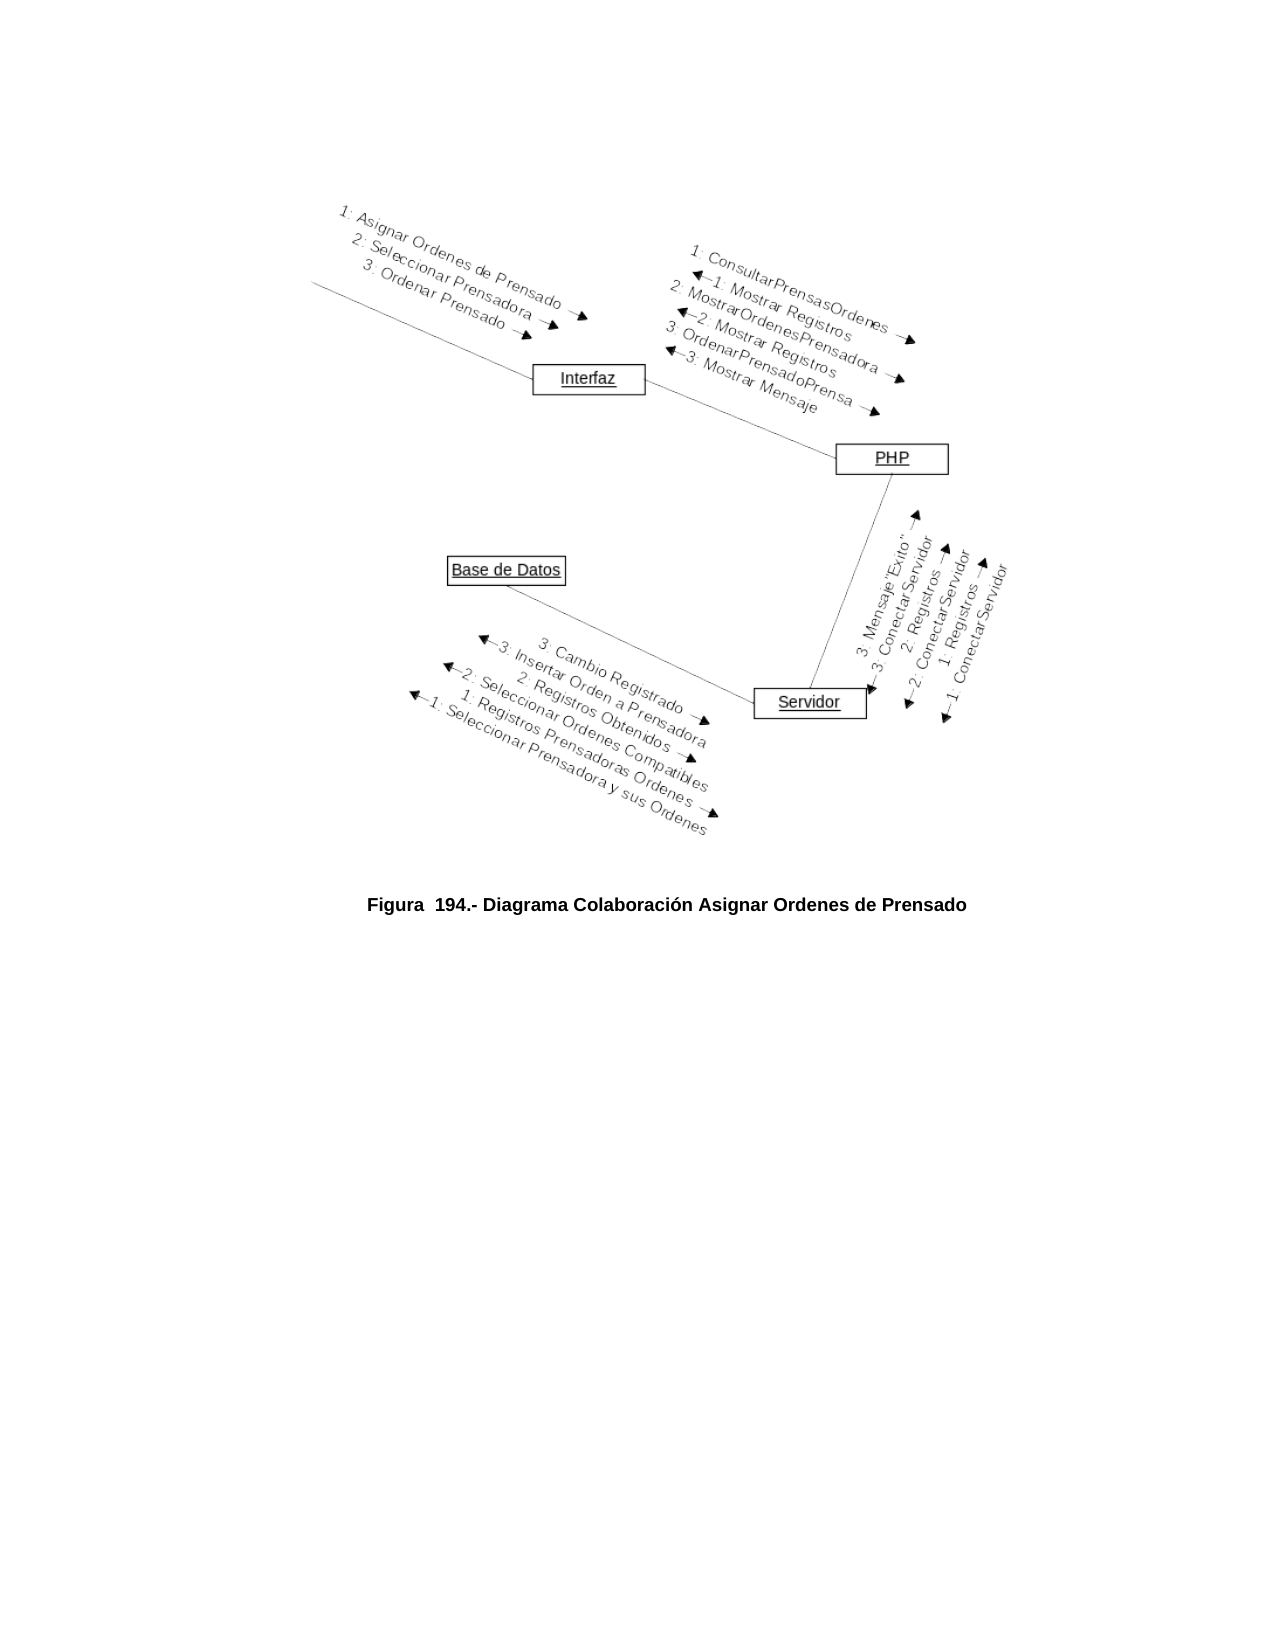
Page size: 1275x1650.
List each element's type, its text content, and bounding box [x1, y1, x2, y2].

text Figura 194.- Diagrama Colaboración Asignar Ordenes de Prensado [177, 894, 1157, 916]
